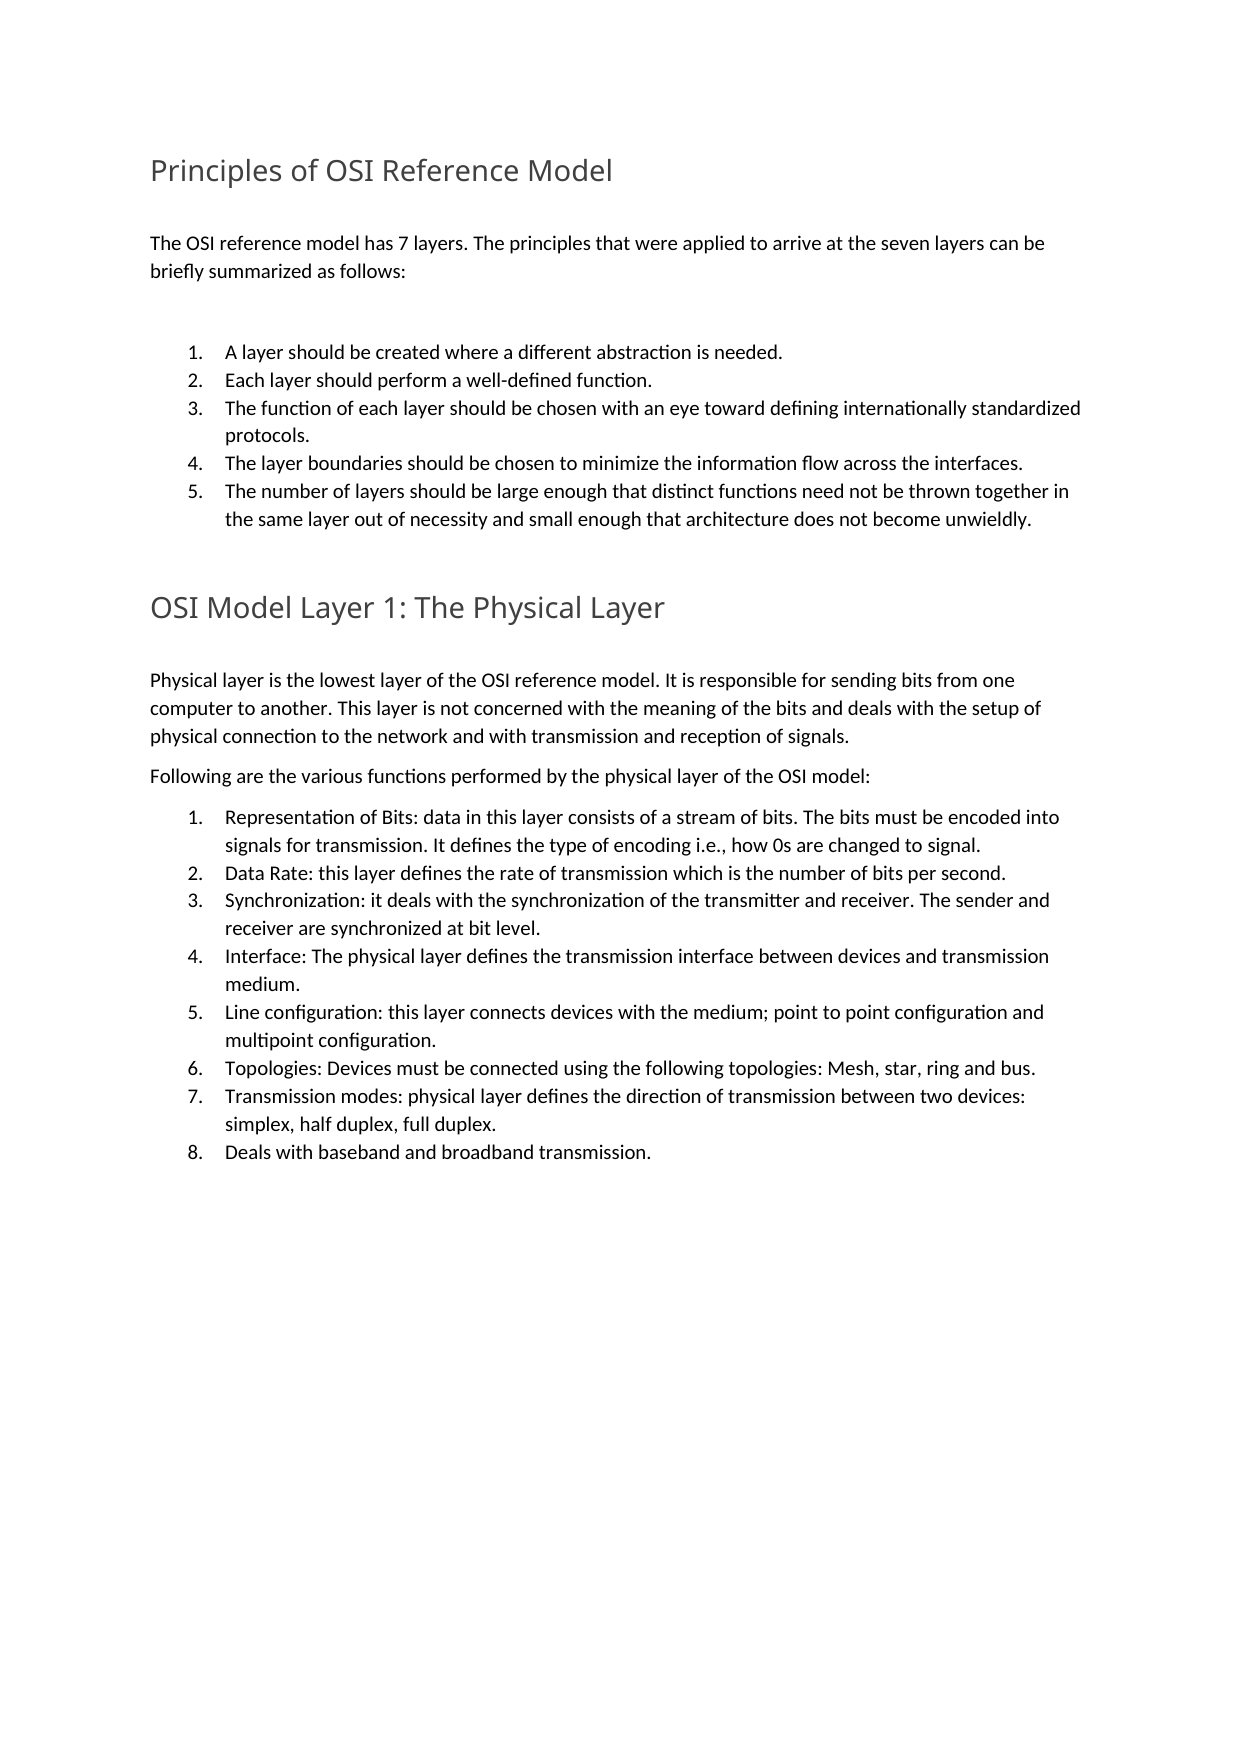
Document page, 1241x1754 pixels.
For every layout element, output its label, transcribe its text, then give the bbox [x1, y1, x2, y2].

list Transmission modes: physical layer defines the direction of transmission between two devices: simplex, half duplex, full duplex. [187, 1083, 1090, 1136]
list Deals with baseband and broadband transmission. [187, 1139, 1090, 1164]
list Each layer should perform a well-defined function. [187, 367, 1090, 392]
list Interface: The physical layer defines the transmission interface between devices and transmission medium. [187, 943, 1090, 997]
text Following are the various functions performed by the physical layer of the OSI model: [150, 763, 1090, 789]
subtitle Principles of OSI Reference Model [150, 150, 1090, 190]
list The function of each layer should be chosen with an eye toward defining internationally standardized protocols. [187, 395, 1090, 448]
list Representation of Bits: data in this layer consists of a stream of bits. The bits must be encoded into signals for transmission. It defines the type of encoding i.e., how 0s are changed to signal. [187, 804, 1090, 857]
subtitle OSI Model Layer 1: The Physical Layer [150, 587, 1090, 627]
list Line configuration: this layer connects devices with the medium; point to point configuration and multipoint configuration. [187, 999, 1090, 1053]
text Physical layer is the lowest layer of the OSI reference model. It is responsible for sending bits from one computer to another. This layer is not concerned with the meaning of the bits and deals with the setup of physical connection to the network and with transmission and reception of signals. [150, 667, 1090, 748]
list Data Rate: this layer defines the rate of transmission which is the number of bits per second. [187, 860, 1090, 885]
list The layer boundaries should be chosen to minimize the information flow across the interfaces. [187, 451, 1090, 476]
list Topologies: Devices must be connected using the following topologies: Mesh, star, ring and bus. [187, 1055, 1090, 1081]
list The number of layers should be large enough that distinct functions need not be thrown together in the same layer out of necessity and small enough that architecture does not become unwieldly. [187, 478, 1090, 532]
text The OSI reference model has 7 layers. The principles that were applied to arrive at the seven layers can be briefly summarized as follows: [150, 230, 1090, 283]
list A layer should be created where a different abstraction is needed. [187, 339, 1090, 364]
list Synchronization: it deals with the synchronization of the transmitter and receiver. The sender and receiver are synchronized at bit level. [187, 888, 1090, 941]
